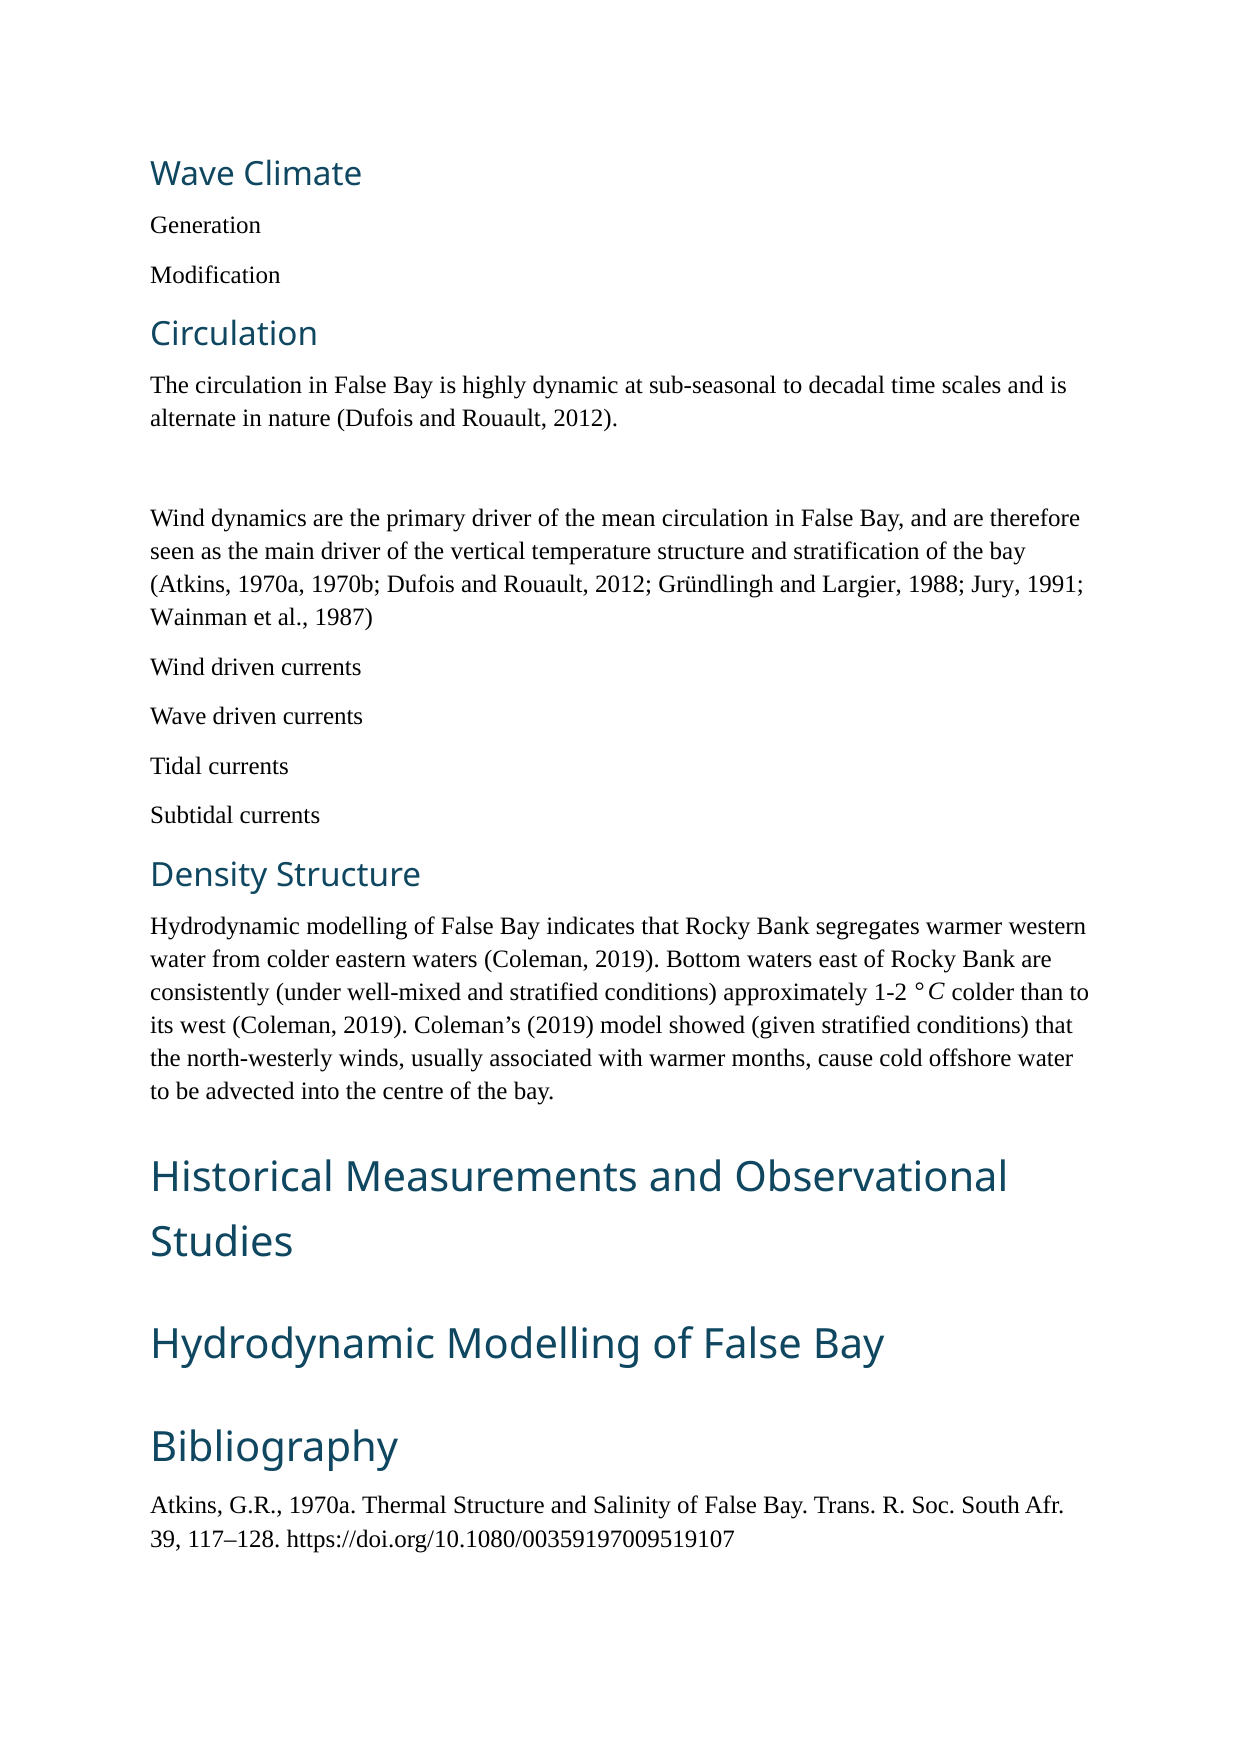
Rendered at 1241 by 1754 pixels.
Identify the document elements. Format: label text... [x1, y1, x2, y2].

subtitle Historical Measurements and Observational Studies [150, 1146, 1090, 1268]
subtitle Density Structure [150, 850, 1090, 896]
text Modification [150, 260, 1090, 289]
text The circulation in False Bay is highly dynamic at sub-seasonal to decadal time scales and is alternate in nature (Dufois and Rouault, 2012). [150, 370, 1090, 432]
text Hydrodynamic modelling of False Bay indicates that Rocky Bank segregates warmer western water from colder eastern waters (Coleman, 2019). Bottom waters east of Rocky Bank are consistently (under well-mixed and stratified conditions) approximately 1-2 colder than to its west (Coleman, 2019). Coleman’s (2019) model showed (given stratified conditions) that the north-westerly winds, usually associated with warmer months, cause cold offshore water to be advected into the centre of the bay. [150, 911, 1090, 1105]
text Wind dynamics are the primary driver of the mean circulation in False Bay, and are therefore seen as the main driver of the vertical temperature structure and stratification of the bay (Atkins, 1970a, 1970b; Dufois and Rouault, 2012; Gründlingh and Largier, 1988; Jury, 1991; Wainman et al., 1987) [150, 503, 1090, 631]
subtitle Wave Climate [150, 150, 1090, 195]
text Atkins, G.R., 1970a. Thermal Structure and Salinity of False Bay. Trans. R. Soc. South Afr. 39, 117–128. https://doi.org/10.1080/00359197009519107 [150, 1491, 1090, 1552]
text Wind driven currents [150, 652, 1090, 680]
text Wave driven currents [150, 701, 1090, 730]
text Generation [150, 211, 1090, 239]
subtitle Circulation [150, 310, 1090, 355]
text Tidal currents [150, 751, 1090, 780]
subtitle Bibliography [150, 1417, 1090, 1474]
text Subtidal currents [150, 801, 1090, 829]
subtitle Hydrodynamic Modelling of False Bay [150, 1314, 1090, 1371]
